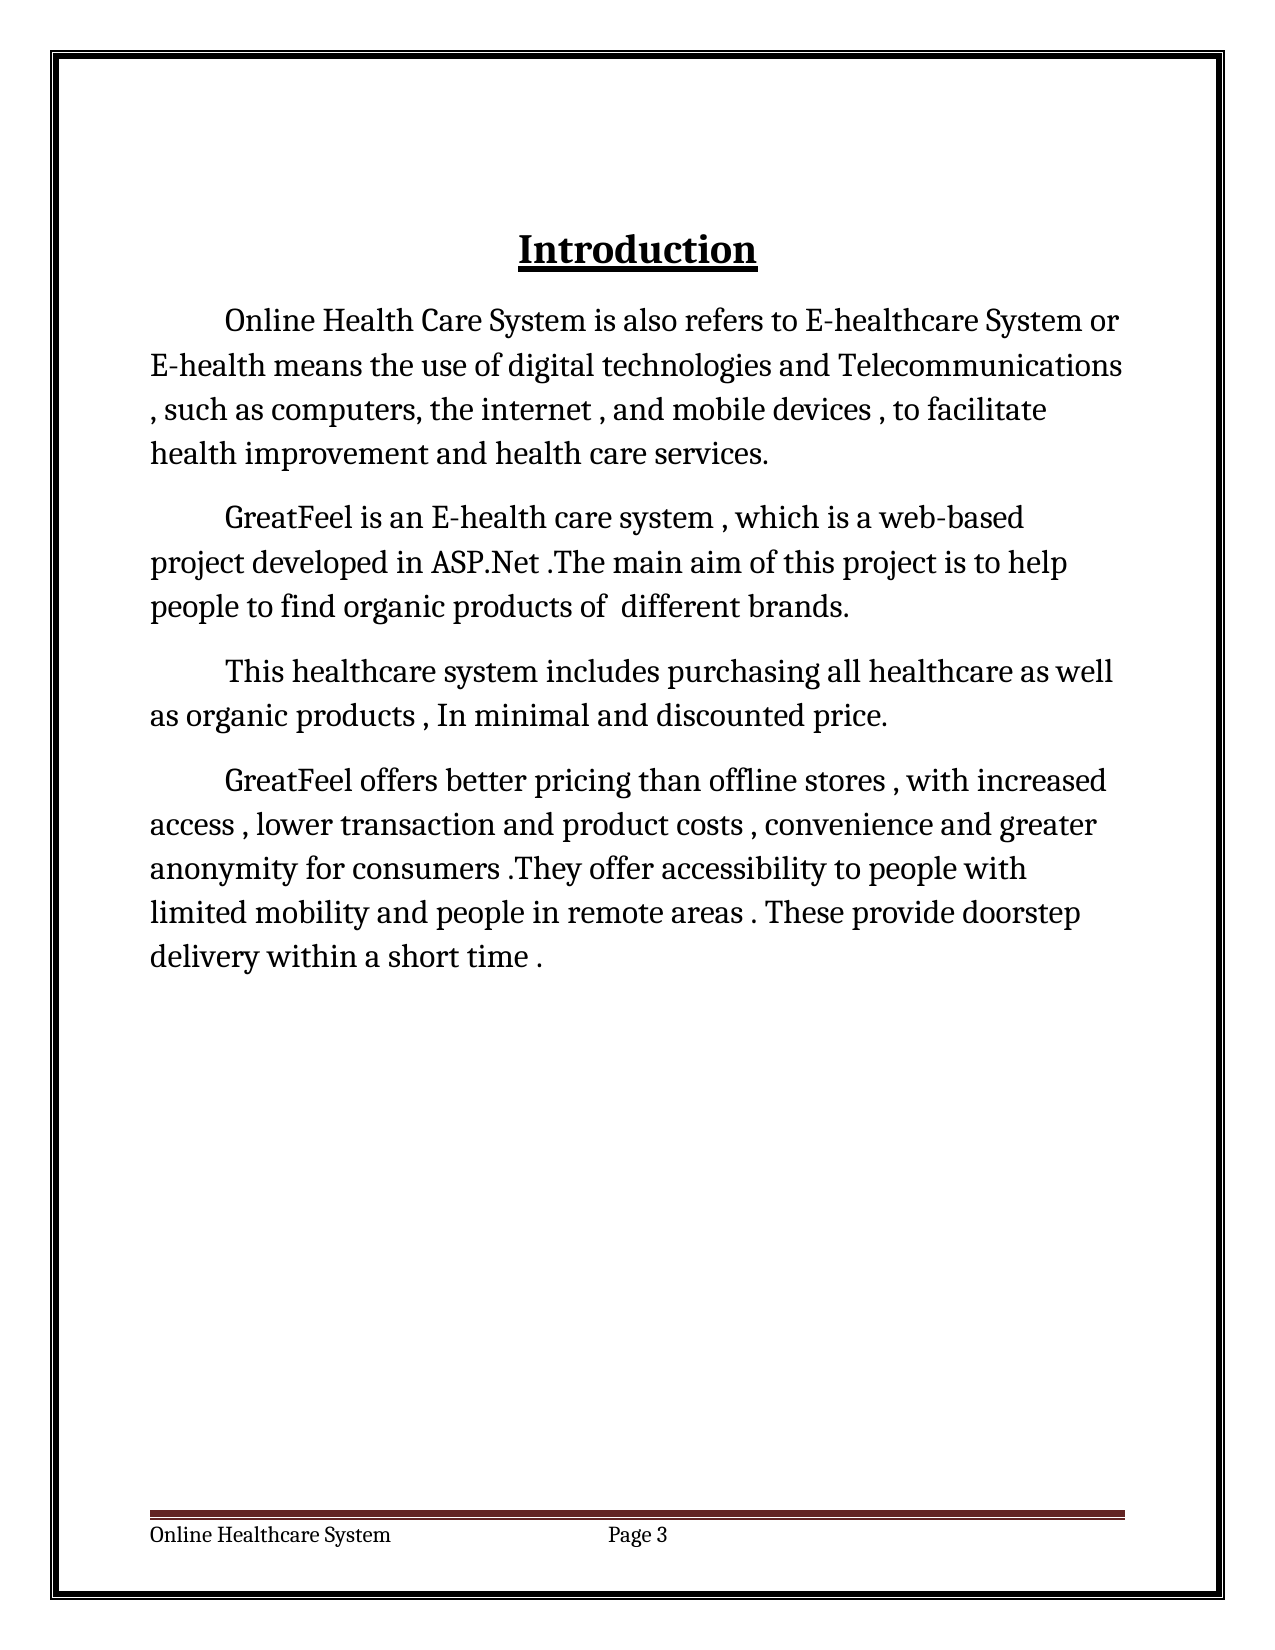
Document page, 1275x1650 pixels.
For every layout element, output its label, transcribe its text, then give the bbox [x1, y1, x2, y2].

text GreatFeel is an E-health care system , which is a web-based project developed in ASP.Net .The main aim of this project is to help people to find organic products of different brands. [150, 499, 1125, 625]
text This healthcare system includes purchasing all healthcare as well as organic products , In minimal and discounted price. [150, 652, 1125, 734]
text Introduction [150, 226, 1125, 274]
text GreatFeel offers better pricing than offline stores , with increased access , lower transaction and product costs , convenience and greater anonymity for consumers .They offer accessibility to people with limited mobility and people in remote areas . These provide doorstep delivery within a short time . [150, 761, 1125, 976]
text Online Health Care System is also refers to E-healthcare System or E-health means the use of digital technologies and Telecommunications , such as computers, the internet , and mobile devices , to facilitate health improvement and health care services. [150, 302, 1125, 472]
